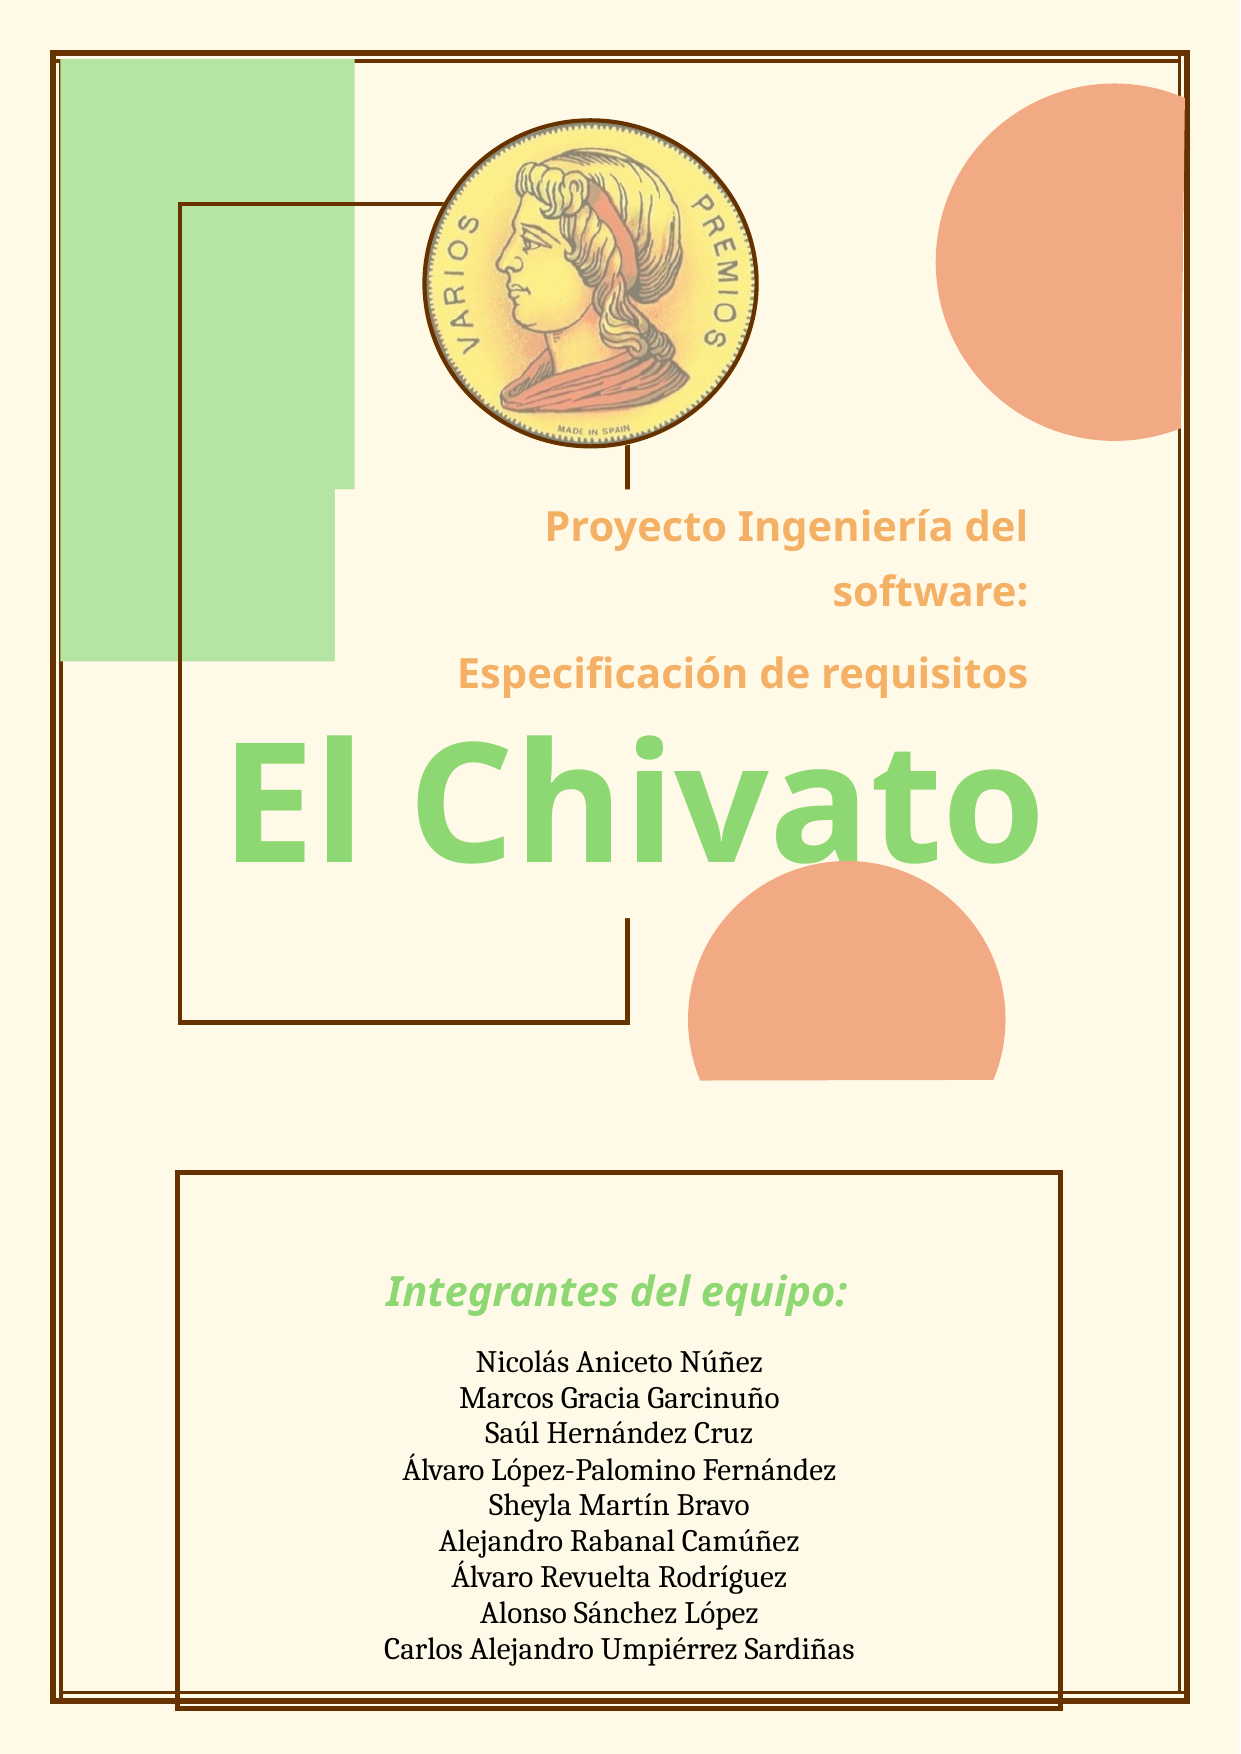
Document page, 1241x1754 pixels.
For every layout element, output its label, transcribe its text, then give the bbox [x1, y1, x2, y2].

table_cell Precondiciones [427, 123, 754, 444]
